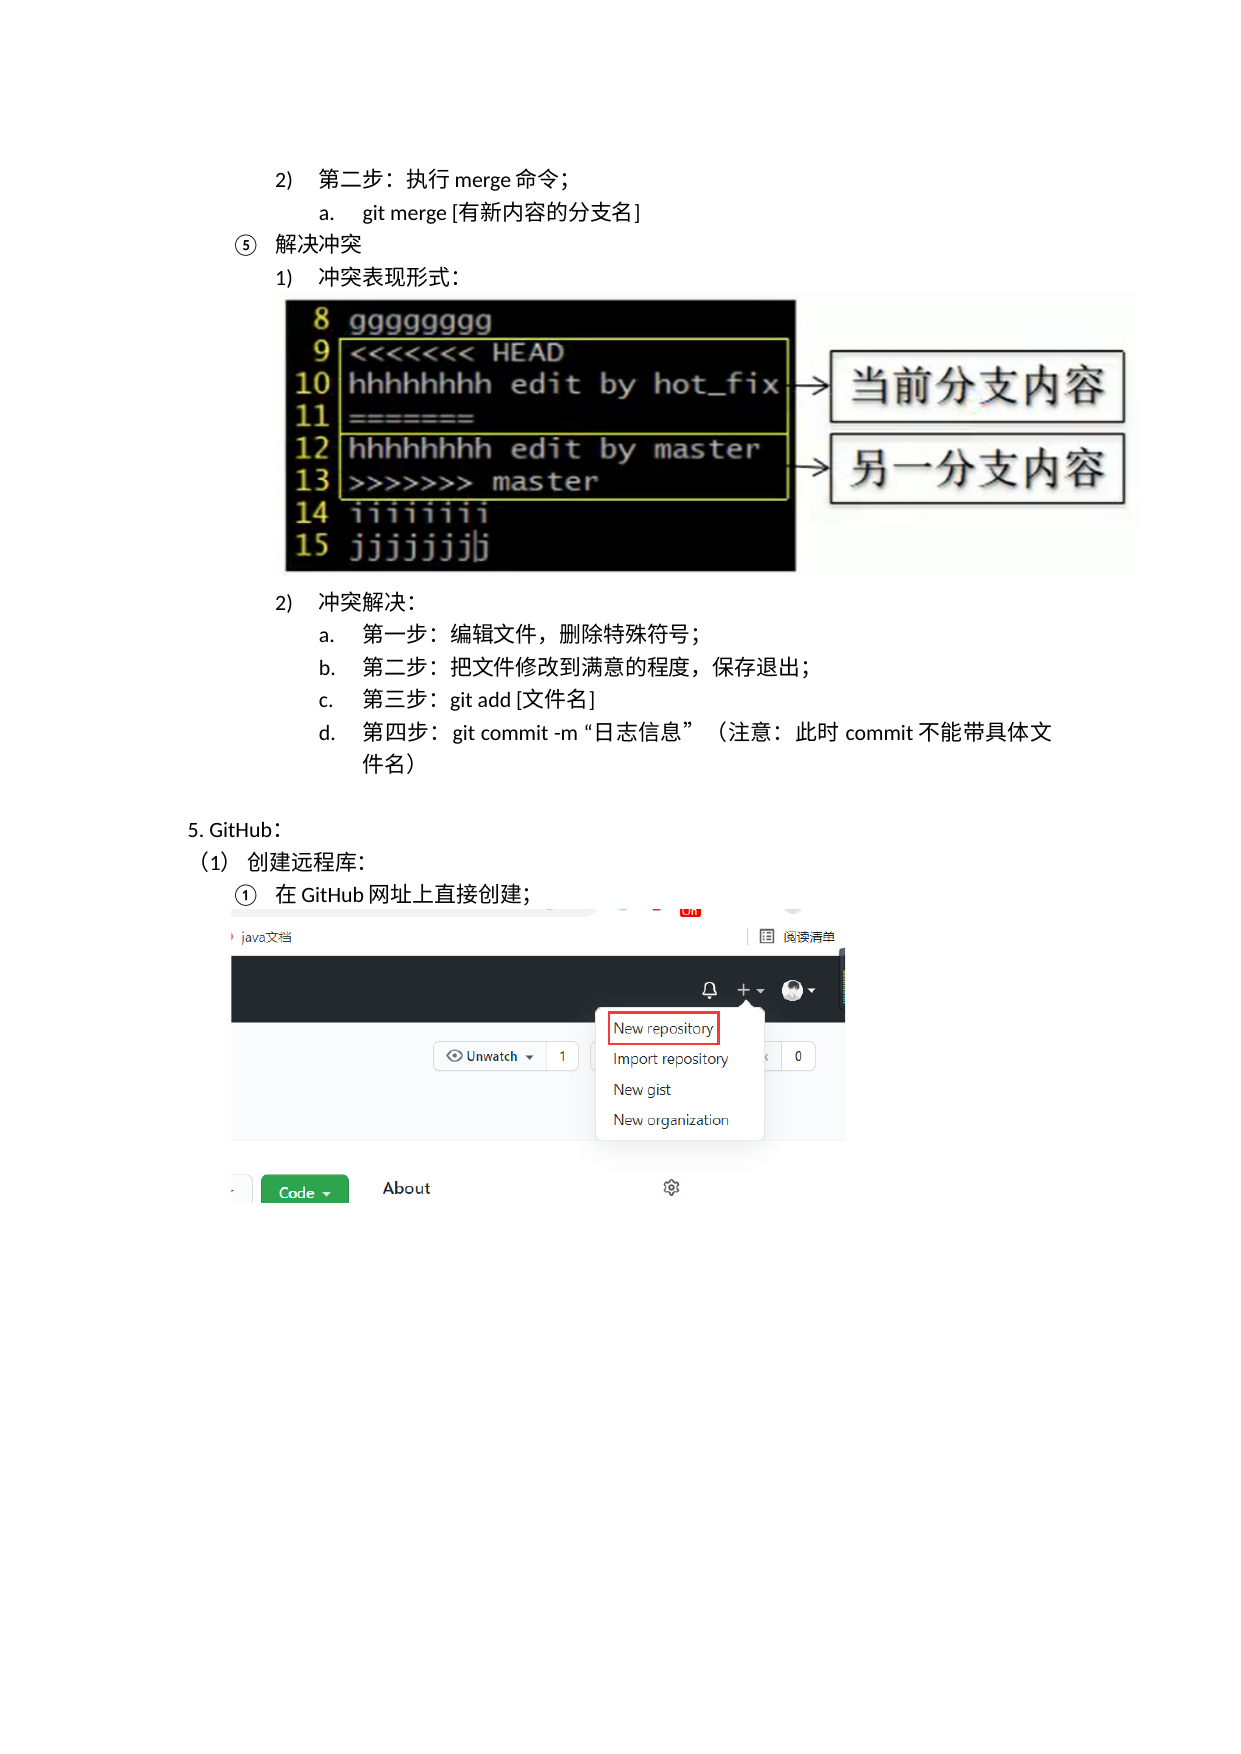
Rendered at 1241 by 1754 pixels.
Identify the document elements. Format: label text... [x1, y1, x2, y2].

list 第三步：git add [文件名] [319, 682, 1053, 714]
list GitHub： [187, 812, 1053, 844]
picture [231, 909, 846, 1203]
list 冲突表现形式： [275, 259, 1053, 292]
list 解决冲突 [231, 227, 1053, 259]
list git merge [有新内容的分支名] [319, 194, 1053, 227]
list 冲突解决： [275, 584, 1053, 617]
list 第二步：执行merge命令； [275, 162, 1053, 194]
list 第四步：git commit -m “日志信息”（注意：此时commit不能带具体文件名） [319, 714, 1053, 779]
picture [275, 292, 1141, 576]
list 创建远程库： [187, 844, 1053, 877]
list 第一步：编辑文件，删除特殊符号； [319, 617, 1053, 649]
list 第二步：把文件修改到满意的程度，保存退出； [319, 649, 1053, 682]
list 在GitHub网址上直接创建； [231, 877, 1053, 909]
